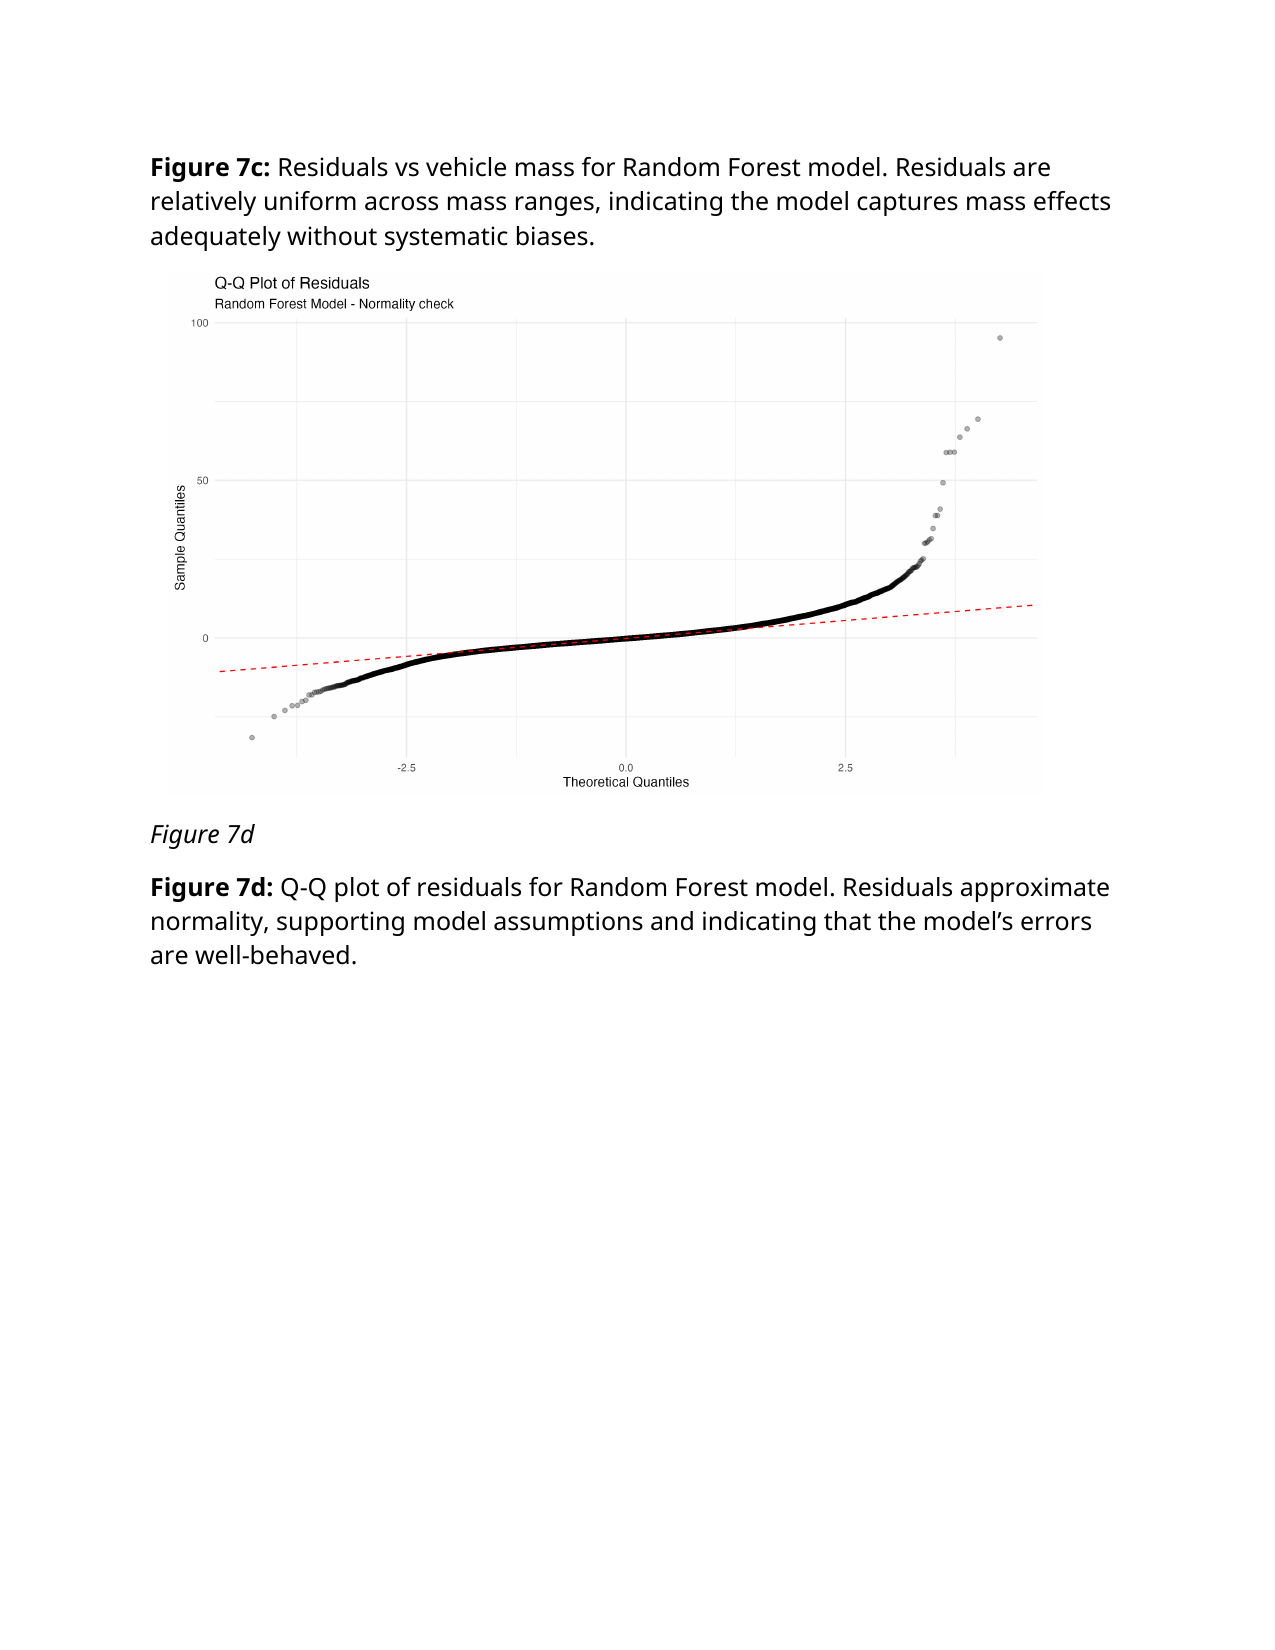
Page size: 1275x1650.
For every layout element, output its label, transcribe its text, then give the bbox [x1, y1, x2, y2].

text Figure 7c: Residuals vs vehicle mass for Random Forest model. Residuals are relatively uniform across mass ranges, indicating the model captures mass effects adequately without systematic biases. [150, 150, 1125, 252]
text Figure 7d [150, 817, 1125, 851]
text Figure 7d: Q-Q plot of residuals for Random Forest model. Residuals approximate normality, supporting model assumptions and indicating that the model’s errors are well-behaved. [150, 869, 1125, 972]
picture [168, 271, 1044, 796]
